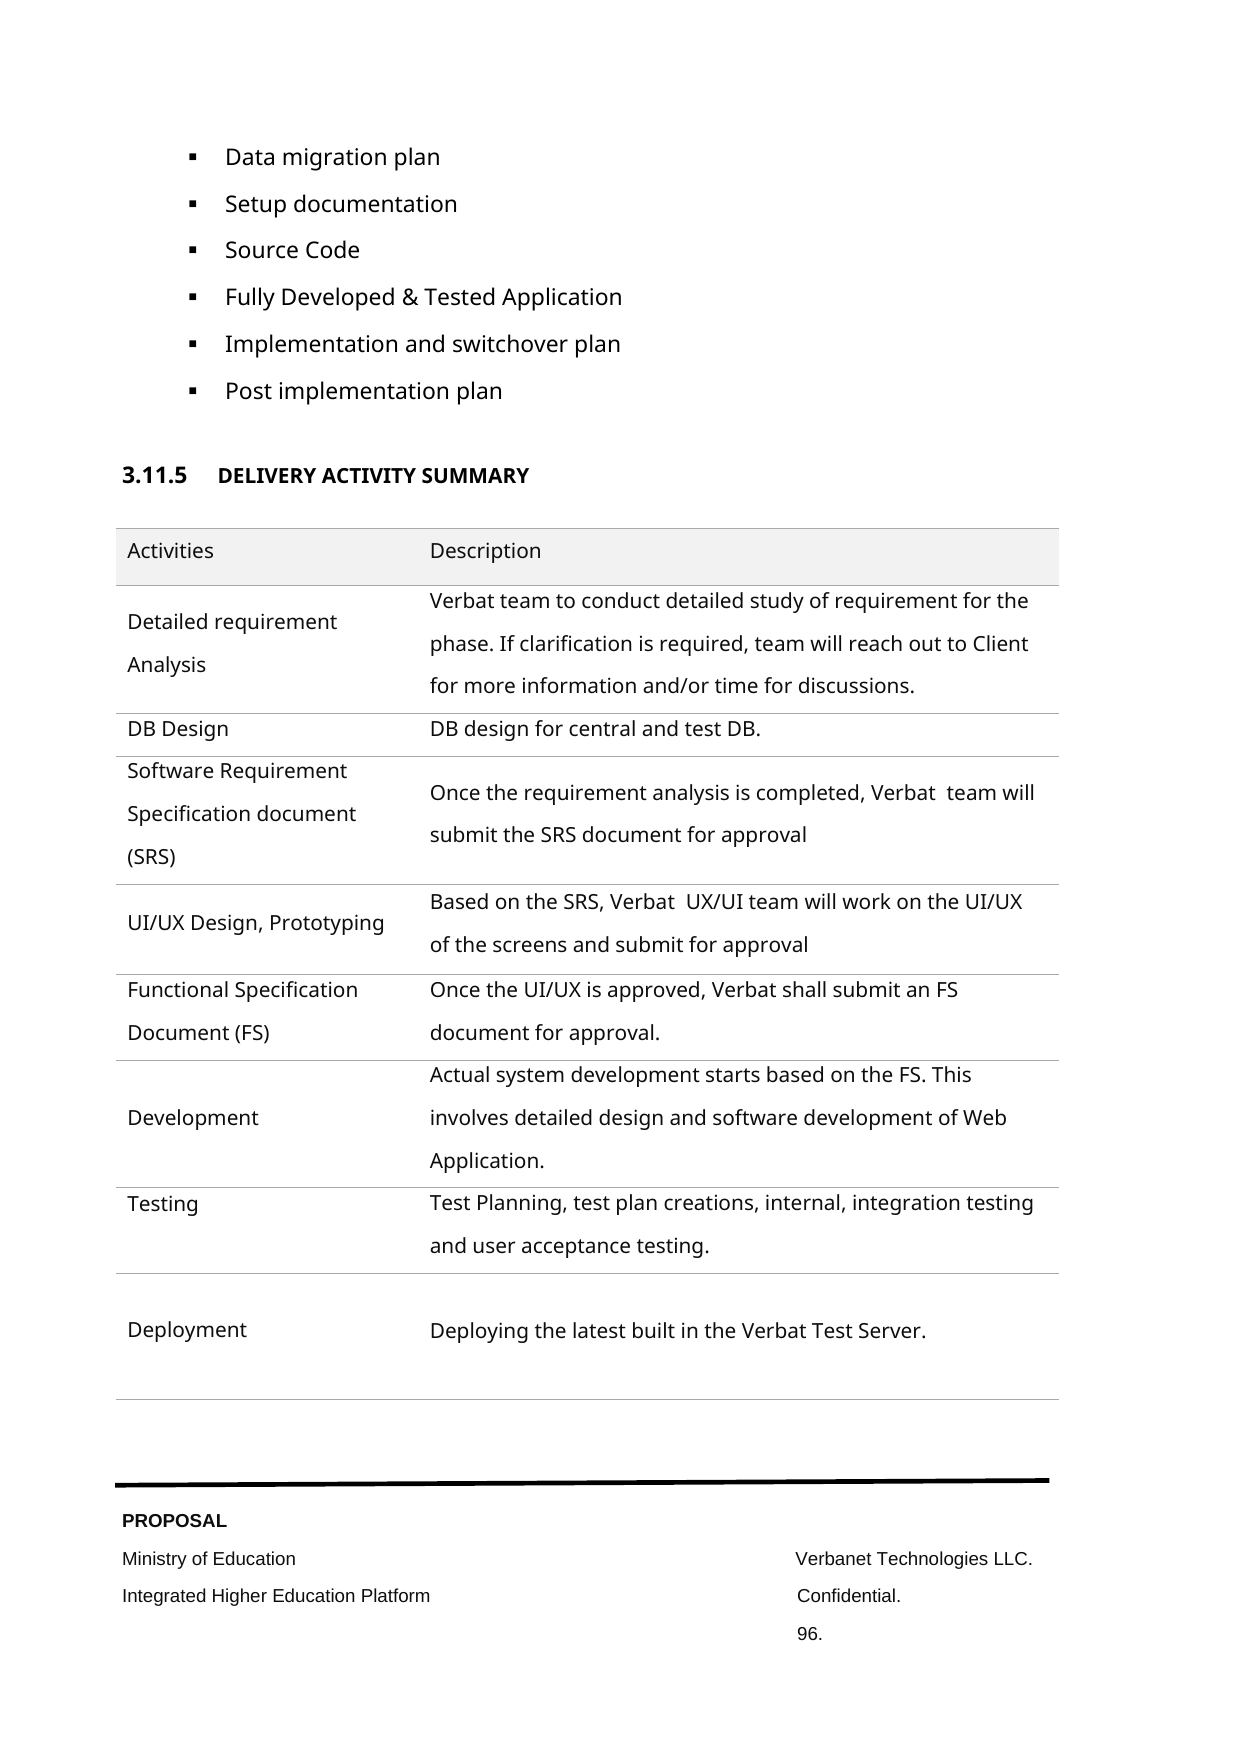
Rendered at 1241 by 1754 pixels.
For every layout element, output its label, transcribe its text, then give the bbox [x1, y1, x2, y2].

table_cell Testing [116, 1188, 418, 1272]
table_cell DB design for central and test DB. [418, 714, 1059, 756]
list Source Code [187, 234, 1053, 266]
table_cell Deployment [116, 1274, 418, 1399]
table_cell Once the requirement analysis is completed, Verbat team will submit the SRS document for approval [418, 757, 1059, 883]
list Implementation and switchover plan [187, 328, 1053, 359]
table_cell Based on the SRS, Verbat UX/UI team will work on the UI/UX of the screens and submit for approval [418, 885, 1059, 974]
table_header Activities [116, 529, 418, 585]
list Fully Developed & Tested Application [187, 281, 1053, 312]
table_cell Functional Specification Document (FS) [116, 975, 418, 1059]
table_cell Deploying the latest built in the Verbat Test Server. [418, 1274, 1059, 1399]
table_cell Verbat team to conduct detailed study of requirement for the phase. If clarification is required, team will reach out to Client for more information and/or time for discussions. [418, 586, 1059, 713]
table_cell UI/UX Design, Prototyping [116, 885, 418, 974]
table_cell Detailed requirement Analysis [116, 586, 418, 713]
subtitle DELIVERY ACTIVITY SUMMARY [122, 459, 1053, 491]
table_cell DB Design [116, 714, 418, 756]
table_header Description [418, 529, 1059, 585]
table_cell Once the UI/UX is approved, Verbat shall submit an FS document for approval. [418, 975, 1059, 1059]
list Data migration plan [187, 141, 1053, 172]
table_cell Actual system development starts based on the FS. This involves detailed design and software development of Web Application. [418, 1061, 1059, 1187]
table_cell Development [116, 1061, 418, 1187]
list Post implementation plan [187, 375, 1053, 406]
table_cell Test Planning, test plan creations, internal, integration testing and user acceptance testing. [418, 1188, 1059, 1272]
list Setup documentation [187, 187, 1053, 219]
table_cell Software Requirement Specification document (SRS) [116, 757, 418, 883]
